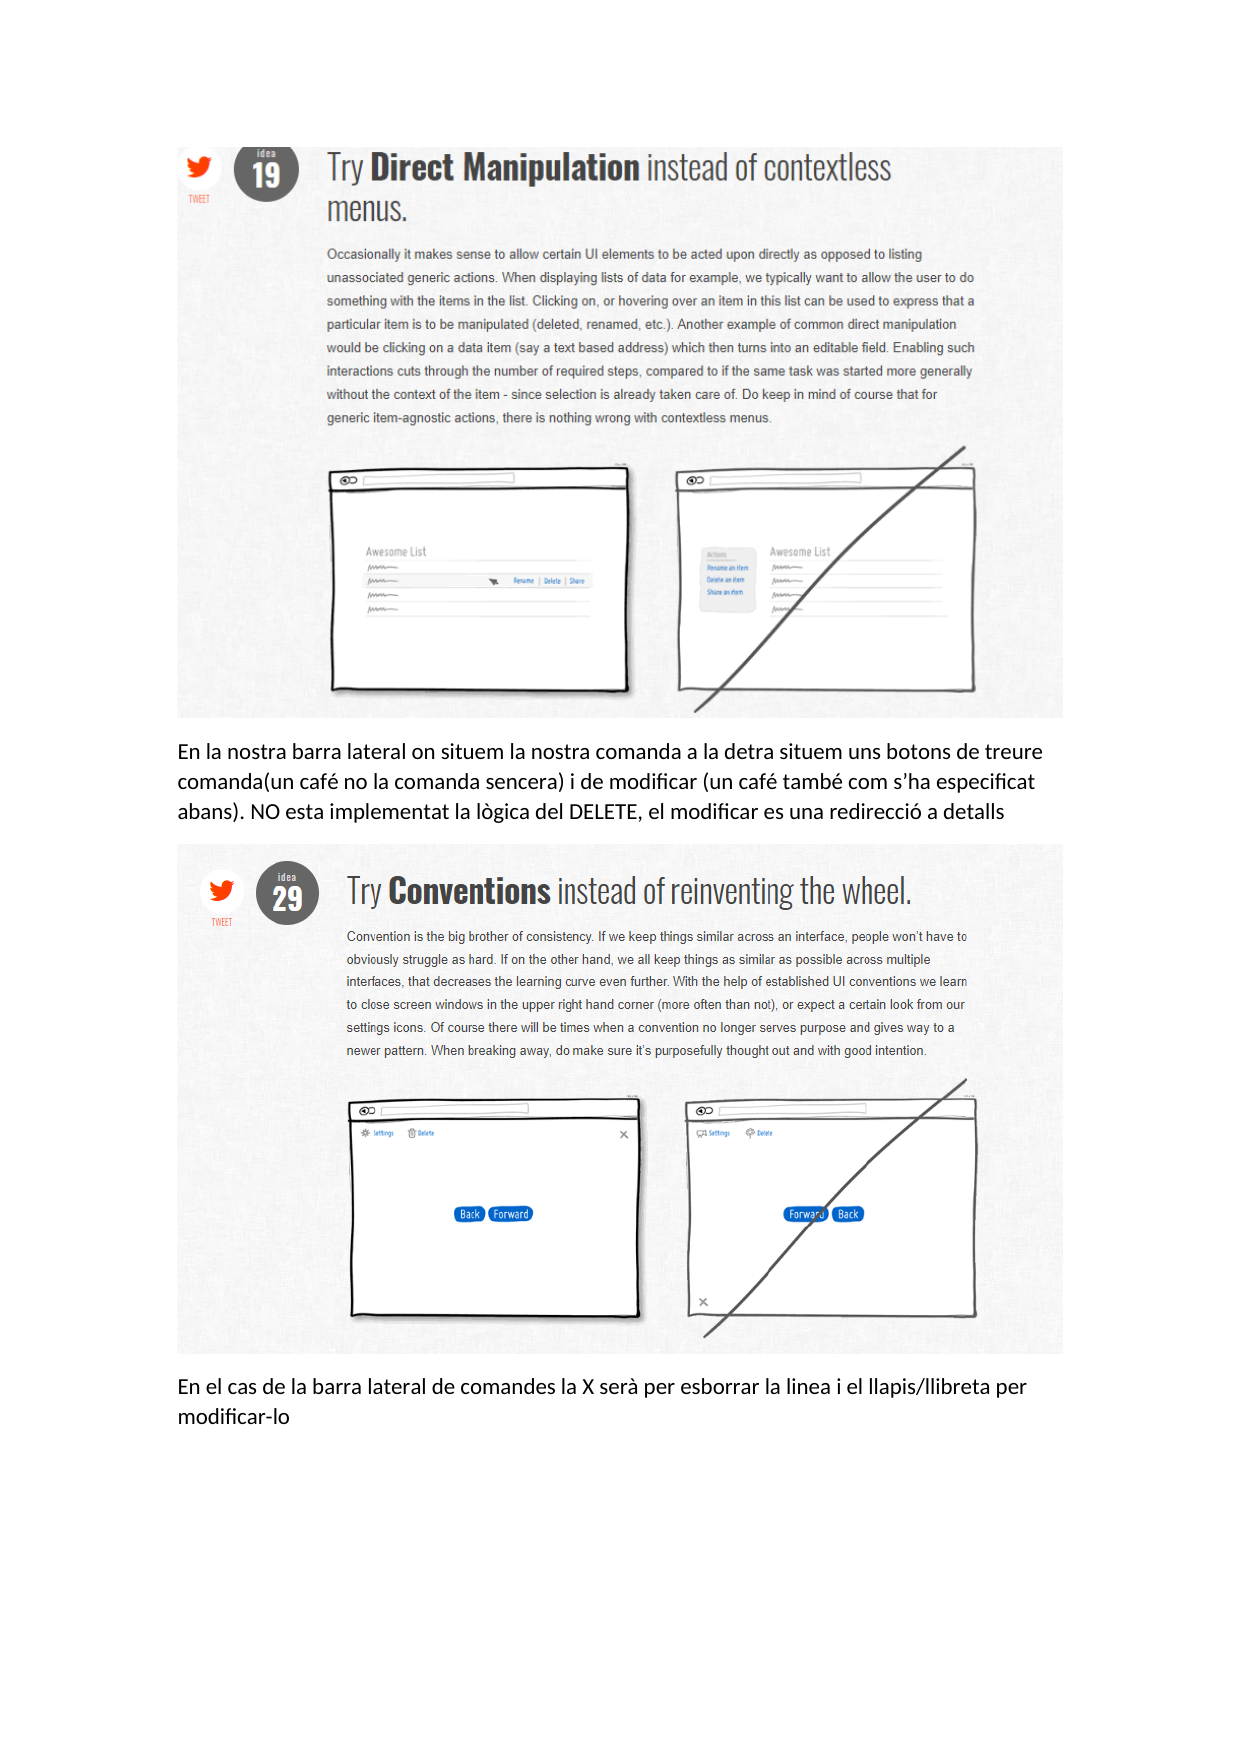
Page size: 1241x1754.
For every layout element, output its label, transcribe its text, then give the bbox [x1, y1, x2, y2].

picture [177, 844, 1063, 1354]
picture [177, 147, 1063, 718]
text En la nostra barra lateral on situem la nostra comanda a la detra situem uns botons de treure comanda(un café no la comanda sencera) i de modificar (un café també com s’ha especificat abans). NO esta implementat la lògica del DELETE, el modificar es una redirecció a detalls [177, 737, 1063, 825]
text En el cas de la barra lateral de comandes la X serà per esborrar la linea i el llapis/llibreta per modificar-lo [177, 1372, 1063, 1430]
